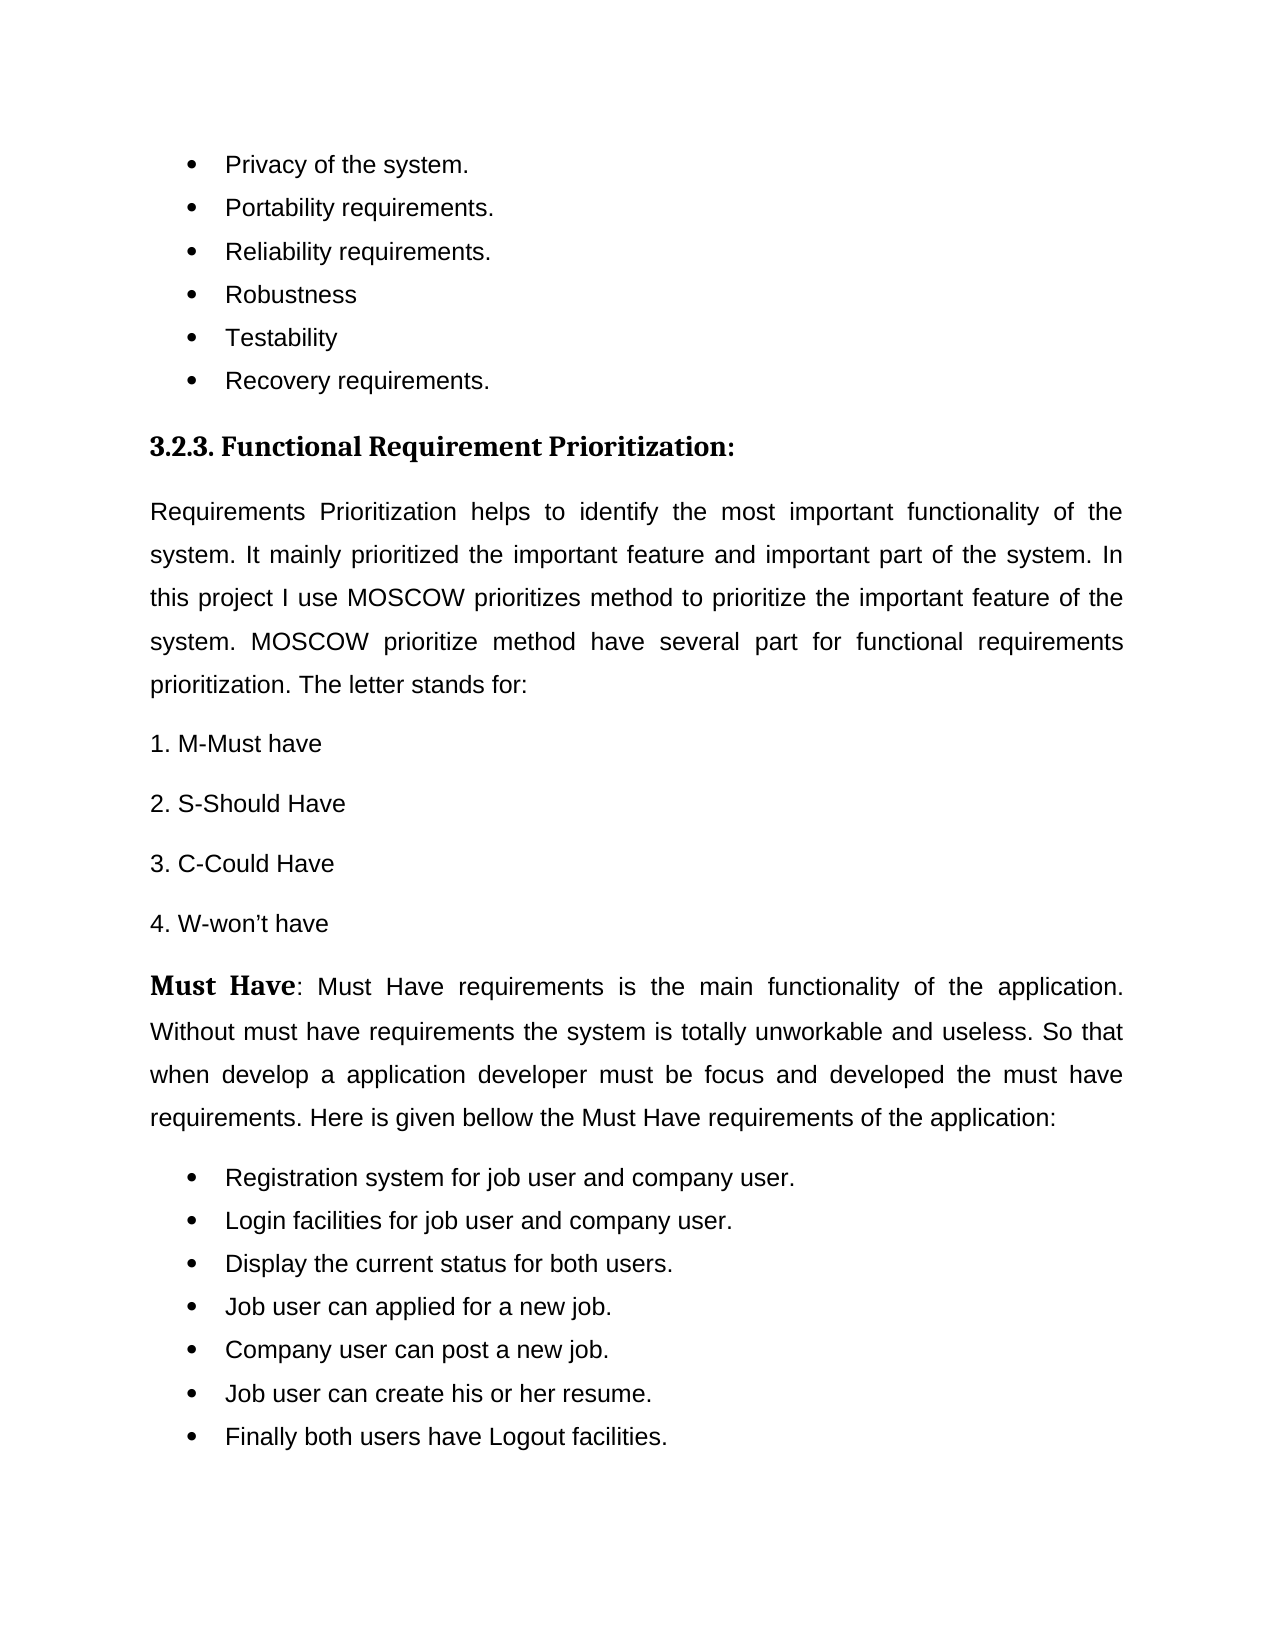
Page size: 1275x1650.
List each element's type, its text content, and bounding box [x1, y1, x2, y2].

list Reliability requirements. [187, 236, 1125, 265]
text 3.2.3. Functional Requirement Prioritization: [150, 430, 1125, 464]
text 1. M-Must have [150, 729, 1125, 758]
list Robustness [187, 280, 1125, 308]
list Job user can applied for a new job. [187, 1292, 1125, 1321]
list Privacy of the system. [187, 150, 1125, 179]
list Finally both users have Logout facilities. [187, 1422, 1125, 1451]
text 2. S-Should Have [150, 789, 1125, 818]
list Login facilities for job user and company user. [187, 1206, 1125, 1235]
list Recovery requirements. [187, 366, 1125, 395]
text 3. C-Could Have [150, 849, 1125, 878]
text Requirements Prioritization helps to identify the most important functionality of the system. It mainly prioritized the important feature and important part of the system. In this project I use MOSCOW prioritizes method to prioritize the important feature of the system. MOSCOW prioritize method have several part for functional requirements prioritization. The letter stands for: [150, 497, 1125, 698]
list Company user can post a new job. [187, 1336, 1125, 1364]
list Registration system for job user and company user. [187, 1163, 1125, 1191]
list Display the current status for both users. [187, 1249, 1125, 1278]
list Testability [187, 323, 1125, 352]
list Job user can create his or her resume. [187, 1379, 1125, 1408]
text Must Have: Must Have requirements is the main functionality of the application. Without must have requirements the system is totally unworkable and useless. So that when develop a application developer must be focus and developed the must have requirements. Here is given bellow the Must Have requirements of the application: [150, 969, 1125, 1132]
list Portability requirements. [187, 193, 1125, 222]
text 4. W-won’t have [150, 909, 1125, 938]
